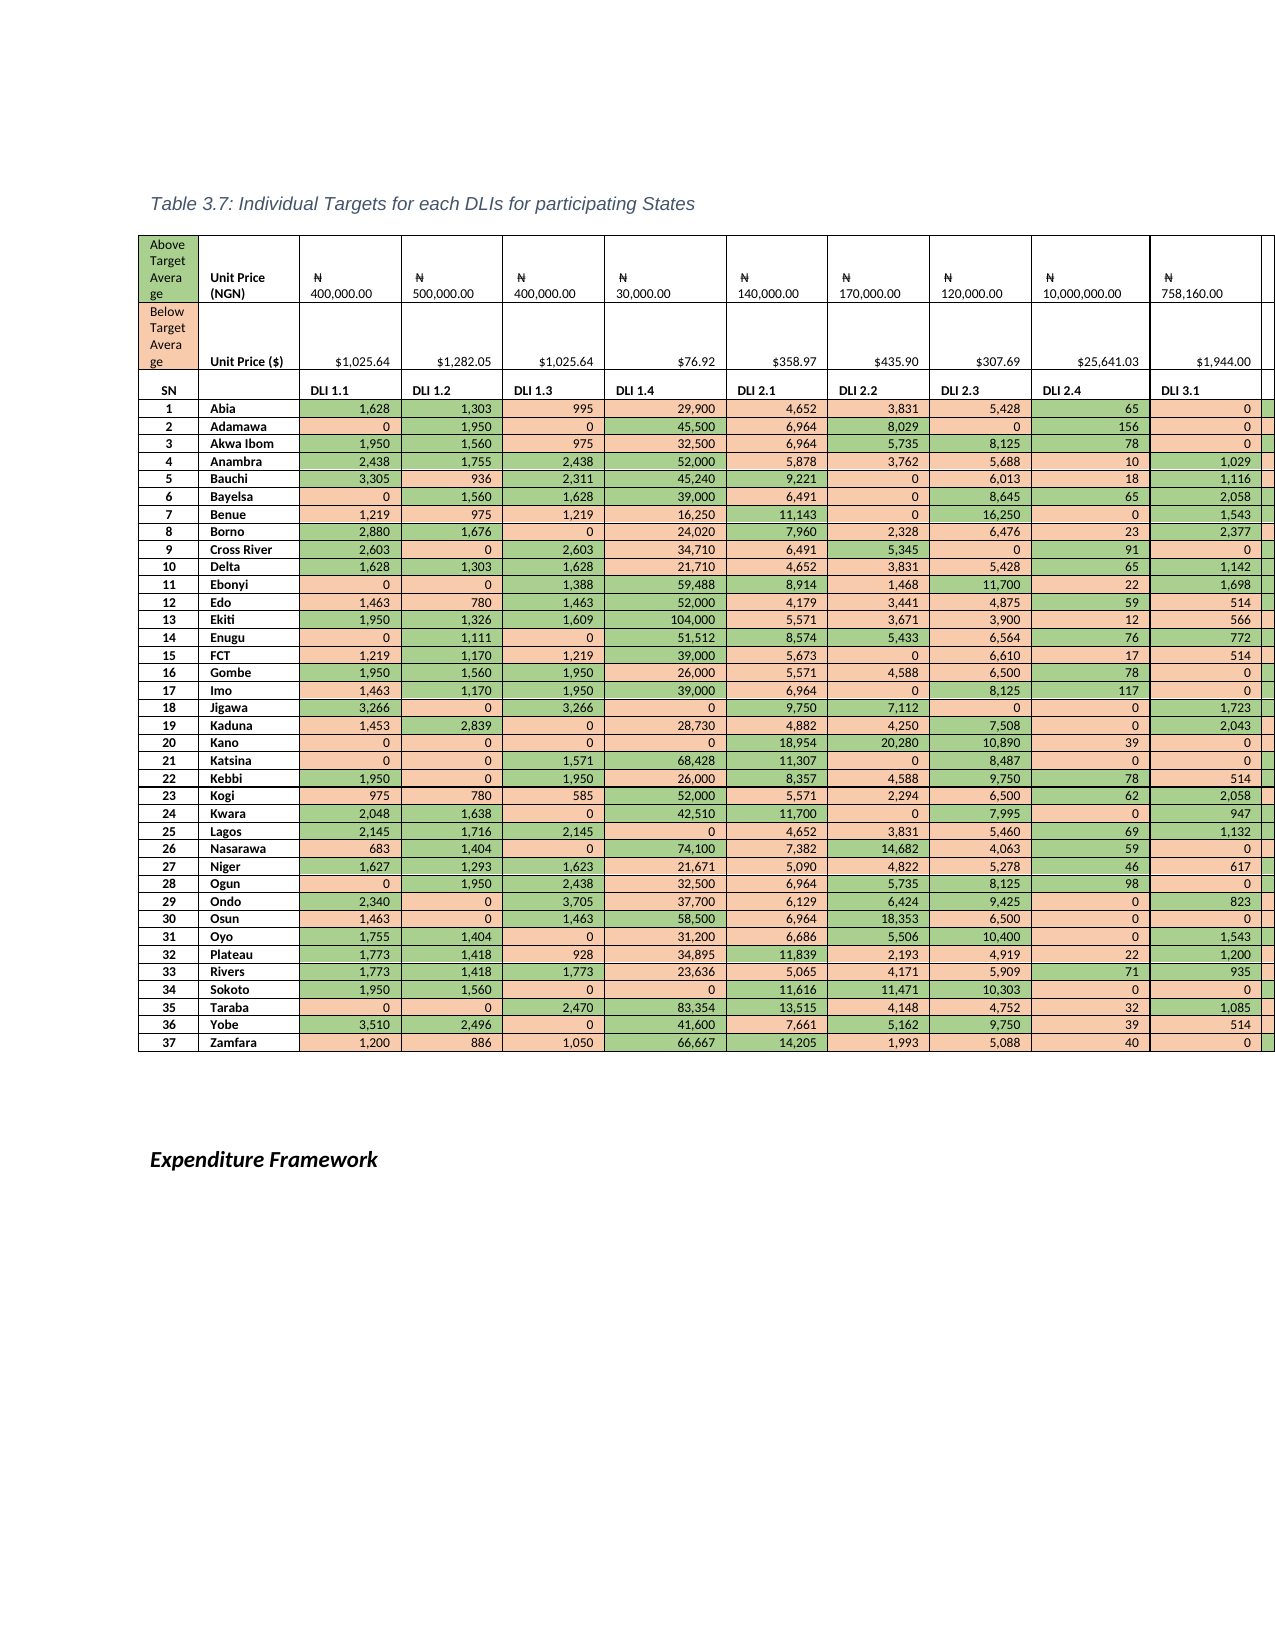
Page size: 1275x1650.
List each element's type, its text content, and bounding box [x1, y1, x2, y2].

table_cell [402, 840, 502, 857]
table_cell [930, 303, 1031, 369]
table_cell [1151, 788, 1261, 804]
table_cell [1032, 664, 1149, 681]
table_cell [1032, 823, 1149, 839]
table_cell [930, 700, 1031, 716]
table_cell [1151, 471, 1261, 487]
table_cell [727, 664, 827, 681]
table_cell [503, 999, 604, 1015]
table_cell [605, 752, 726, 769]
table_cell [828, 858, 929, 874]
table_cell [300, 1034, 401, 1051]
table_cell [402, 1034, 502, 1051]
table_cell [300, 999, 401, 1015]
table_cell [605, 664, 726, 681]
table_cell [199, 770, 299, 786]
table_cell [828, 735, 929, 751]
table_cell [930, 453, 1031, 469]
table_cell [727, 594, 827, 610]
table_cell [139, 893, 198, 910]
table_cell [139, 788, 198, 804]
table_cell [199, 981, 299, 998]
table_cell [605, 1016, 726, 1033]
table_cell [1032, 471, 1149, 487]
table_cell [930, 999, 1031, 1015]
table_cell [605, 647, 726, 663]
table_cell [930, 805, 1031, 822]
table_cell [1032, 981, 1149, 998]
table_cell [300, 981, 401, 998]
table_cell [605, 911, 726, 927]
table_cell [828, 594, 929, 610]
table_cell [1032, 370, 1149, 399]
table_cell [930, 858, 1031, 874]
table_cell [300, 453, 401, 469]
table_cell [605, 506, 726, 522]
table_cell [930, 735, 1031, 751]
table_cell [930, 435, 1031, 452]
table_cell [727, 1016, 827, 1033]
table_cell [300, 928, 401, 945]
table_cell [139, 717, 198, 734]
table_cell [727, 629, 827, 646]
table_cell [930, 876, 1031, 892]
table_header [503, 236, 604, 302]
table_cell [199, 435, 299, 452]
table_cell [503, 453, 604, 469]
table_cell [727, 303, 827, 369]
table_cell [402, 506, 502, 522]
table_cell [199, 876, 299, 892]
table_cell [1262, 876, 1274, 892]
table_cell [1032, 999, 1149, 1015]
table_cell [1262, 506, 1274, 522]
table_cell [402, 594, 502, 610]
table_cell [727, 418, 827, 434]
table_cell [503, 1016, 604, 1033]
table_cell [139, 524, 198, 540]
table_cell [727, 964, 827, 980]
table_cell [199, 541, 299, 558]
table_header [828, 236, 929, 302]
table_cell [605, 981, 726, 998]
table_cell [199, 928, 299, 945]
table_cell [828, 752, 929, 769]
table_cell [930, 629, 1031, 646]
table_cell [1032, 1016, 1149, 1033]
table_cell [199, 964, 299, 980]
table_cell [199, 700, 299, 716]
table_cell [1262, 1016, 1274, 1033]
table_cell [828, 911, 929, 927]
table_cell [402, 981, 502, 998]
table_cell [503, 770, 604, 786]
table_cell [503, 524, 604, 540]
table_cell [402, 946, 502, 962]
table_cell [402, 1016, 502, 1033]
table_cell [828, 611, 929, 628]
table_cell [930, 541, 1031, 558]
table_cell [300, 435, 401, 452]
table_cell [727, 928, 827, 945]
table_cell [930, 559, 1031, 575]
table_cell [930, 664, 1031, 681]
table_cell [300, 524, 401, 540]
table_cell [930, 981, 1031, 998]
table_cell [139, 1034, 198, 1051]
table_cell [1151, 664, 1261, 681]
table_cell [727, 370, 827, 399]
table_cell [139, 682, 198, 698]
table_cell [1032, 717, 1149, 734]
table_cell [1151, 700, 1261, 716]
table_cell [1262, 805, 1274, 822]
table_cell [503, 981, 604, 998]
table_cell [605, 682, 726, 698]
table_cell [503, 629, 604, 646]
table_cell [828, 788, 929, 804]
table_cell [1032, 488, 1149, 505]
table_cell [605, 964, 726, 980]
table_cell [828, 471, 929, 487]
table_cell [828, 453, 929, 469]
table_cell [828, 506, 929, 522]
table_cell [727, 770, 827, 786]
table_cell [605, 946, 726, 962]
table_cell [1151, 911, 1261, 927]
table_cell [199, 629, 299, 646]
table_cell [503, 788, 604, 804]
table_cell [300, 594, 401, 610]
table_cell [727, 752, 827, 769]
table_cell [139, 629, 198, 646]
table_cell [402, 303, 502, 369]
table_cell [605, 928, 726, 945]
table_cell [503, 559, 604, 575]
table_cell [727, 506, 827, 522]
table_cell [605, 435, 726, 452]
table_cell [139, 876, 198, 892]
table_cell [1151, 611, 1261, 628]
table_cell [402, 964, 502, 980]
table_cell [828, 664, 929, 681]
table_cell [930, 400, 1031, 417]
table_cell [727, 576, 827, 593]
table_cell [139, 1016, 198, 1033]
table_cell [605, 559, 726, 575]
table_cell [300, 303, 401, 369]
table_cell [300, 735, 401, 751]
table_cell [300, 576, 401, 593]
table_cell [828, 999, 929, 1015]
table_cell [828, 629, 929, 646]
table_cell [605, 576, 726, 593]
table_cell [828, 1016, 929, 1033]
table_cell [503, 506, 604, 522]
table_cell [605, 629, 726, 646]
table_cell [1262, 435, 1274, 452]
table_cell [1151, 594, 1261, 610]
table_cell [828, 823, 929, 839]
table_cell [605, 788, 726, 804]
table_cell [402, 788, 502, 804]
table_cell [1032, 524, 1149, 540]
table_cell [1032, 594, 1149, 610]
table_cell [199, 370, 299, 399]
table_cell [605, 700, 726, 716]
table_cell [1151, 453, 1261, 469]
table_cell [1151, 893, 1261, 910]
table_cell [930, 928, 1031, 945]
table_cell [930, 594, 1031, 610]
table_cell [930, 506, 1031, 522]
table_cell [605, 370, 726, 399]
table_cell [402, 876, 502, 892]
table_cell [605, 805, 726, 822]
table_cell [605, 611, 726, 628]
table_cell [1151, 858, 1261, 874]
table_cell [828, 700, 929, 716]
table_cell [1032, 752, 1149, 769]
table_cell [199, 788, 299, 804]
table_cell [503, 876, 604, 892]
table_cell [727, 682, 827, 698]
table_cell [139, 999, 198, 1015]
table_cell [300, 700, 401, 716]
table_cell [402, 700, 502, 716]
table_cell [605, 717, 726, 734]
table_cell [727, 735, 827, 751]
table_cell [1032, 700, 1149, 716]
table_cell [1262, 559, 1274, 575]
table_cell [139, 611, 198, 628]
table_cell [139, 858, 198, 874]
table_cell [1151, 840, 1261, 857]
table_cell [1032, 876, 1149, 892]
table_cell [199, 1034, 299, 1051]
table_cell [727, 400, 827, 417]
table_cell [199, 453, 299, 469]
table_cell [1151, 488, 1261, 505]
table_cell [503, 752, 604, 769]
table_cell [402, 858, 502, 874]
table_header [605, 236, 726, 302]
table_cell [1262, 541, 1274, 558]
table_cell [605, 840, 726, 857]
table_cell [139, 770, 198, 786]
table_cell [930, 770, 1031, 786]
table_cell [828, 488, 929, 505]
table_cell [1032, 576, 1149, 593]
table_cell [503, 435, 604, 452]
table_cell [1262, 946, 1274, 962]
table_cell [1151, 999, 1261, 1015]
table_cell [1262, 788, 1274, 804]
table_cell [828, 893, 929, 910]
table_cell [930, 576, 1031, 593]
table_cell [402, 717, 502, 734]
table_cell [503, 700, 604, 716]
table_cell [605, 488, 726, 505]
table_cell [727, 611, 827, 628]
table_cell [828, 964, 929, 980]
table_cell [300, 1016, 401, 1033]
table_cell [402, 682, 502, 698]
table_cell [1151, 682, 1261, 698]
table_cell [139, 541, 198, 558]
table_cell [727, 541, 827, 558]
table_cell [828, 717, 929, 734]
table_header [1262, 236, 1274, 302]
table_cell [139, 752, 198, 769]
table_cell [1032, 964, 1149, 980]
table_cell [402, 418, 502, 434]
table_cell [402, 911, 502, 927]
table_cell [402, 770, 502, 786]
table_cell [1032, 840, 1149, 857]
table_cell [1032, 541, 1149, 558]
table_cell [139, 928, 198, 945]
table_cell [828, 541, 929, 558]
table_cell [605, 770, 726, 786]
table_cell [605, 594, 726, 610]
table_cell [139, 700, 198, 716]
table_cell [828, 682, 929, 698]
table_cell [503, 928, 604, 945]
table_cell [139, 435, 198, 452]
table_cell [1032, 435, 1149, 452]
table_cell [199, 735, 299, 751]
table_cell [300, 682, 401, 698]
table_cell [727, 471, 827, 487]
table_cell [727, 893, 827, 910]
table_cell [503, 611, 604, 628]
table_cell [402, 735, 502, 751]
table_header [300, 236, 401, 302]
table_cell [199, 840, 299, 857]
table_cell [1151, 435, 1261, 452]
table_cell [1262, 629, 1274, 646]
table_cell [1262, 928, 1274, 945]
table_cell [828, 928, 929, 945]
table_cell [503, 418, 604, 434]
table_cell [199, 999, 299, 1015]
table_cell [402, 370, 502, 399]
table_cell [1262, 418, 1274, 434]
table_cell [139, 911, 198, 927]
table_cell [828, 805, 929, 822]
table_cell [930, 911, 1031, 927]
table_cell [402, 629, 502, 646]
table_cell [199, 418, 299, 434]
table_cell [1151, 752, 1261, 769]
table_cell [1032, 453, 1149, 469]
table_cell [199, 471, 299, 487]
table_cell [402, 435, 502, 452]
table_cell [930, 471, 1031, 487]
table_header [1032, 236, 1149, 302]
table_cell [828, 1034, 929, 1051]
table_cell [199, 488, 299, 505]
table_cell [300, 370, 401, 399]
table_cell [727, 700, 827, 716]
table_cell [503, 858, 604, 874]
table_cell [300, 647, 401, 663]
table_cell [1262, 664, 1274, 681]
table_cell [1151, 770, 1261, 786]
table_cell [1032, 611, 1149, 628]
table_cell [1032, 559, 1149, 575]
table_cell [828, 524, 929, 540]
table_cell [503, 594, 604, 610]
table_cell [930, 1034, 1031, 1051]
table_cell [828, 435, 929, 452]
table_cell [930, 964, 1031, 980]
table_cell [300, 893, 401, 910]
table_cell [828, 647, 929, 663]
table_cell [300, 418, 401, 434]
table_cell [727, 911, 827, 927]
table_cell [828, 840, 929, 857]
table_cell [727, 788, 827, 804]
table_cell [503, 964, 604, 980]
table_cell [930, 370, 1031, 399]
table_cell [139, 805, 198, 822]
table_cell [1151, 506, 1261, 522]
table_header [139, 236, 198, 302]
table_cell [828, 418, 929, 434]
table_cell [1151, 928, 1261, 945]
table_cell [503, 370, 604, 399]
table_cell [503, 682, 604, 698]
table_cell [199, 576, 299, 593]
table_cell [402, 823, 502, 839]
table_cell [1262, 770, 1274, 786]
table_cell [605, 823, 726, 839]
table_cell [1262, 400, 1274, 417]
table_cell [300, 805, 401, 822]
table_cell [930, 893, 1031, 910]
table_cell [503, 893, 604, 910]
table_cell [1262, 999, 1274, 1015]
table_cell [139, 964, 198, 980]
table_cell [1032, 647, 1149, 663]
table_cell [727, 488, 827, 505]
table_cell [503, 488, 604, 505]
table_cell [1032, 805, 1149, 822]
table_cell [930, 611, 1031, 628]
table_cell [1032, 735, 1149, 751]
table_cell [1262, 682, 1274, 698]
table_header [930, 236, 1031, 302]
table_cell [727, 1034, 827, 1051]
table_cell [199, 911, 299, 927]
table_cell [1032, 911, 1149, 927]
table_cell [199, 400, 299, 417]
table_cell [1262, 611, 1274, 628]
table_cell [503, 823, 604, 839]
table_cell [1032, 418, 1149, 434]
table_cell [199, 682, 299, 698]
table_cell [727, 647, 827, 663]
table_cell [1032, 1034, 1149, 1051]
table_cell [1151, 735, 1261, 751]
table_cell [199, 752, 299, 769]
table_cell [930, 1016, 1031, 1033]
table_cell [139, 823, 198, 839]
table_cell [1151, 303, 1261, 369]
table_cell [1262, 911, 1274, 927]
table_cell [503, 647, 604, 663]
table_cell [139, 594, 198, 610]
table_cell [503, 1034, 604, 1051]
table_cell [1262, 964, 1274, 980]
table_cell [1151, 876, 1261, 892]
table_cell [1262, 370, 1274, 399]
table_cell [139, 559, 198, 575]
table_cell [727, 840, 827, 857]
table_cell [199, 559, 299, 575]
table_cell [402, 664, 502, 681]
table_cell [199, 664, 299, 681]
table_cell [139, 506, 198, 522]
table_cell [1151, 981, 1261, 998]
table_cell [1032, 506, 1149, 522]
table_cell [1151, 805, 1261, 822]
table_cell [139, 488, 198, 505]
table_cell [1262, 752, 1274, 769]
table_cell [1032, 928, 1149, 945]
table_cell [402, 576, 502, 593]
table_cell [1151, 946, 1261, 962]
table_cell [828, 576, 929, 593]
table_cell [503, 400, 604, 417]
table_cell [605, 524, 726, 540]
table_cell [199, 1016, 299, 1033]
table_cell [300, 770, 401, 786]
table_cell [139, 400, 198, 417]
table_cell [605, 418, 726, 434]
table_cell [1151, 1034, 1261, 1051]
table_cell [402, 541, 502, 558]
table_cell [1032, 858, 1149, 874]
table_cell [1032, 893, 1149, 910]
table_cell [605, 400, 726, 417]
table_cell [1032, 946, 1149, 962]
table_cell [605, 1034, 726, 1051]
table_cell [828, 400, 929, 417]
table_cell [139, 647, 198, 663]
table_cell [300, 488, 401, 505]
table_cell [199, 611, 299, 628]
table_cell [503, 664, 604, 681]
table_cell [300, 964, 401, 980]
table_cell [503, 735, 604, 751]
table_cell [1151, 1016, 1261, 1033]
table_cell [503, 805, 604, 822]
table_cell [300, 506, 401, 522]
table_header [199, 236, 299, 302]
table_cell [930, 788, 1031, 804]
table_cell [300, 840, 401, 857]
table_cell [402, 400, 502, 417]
text Expenditure Framework [150, 1145, 1125, 1173]
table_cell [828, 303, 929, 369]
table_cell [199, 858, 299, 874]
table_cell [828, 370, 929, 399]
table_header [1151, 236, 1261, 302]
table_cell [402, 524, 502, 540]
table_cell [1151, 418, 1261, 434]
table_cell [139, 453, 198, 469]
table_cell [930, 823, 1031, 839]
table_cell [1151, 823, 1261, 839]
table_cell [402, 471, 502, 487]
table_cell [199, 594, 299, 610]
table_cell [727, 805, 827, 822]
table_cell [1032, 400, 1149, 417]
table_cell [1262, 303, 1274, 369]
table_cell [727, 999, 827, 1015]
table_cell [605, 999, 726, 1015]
text Table 3.7: Individual Targets for each DLIs for participating States [150, 192, 1125, 214]
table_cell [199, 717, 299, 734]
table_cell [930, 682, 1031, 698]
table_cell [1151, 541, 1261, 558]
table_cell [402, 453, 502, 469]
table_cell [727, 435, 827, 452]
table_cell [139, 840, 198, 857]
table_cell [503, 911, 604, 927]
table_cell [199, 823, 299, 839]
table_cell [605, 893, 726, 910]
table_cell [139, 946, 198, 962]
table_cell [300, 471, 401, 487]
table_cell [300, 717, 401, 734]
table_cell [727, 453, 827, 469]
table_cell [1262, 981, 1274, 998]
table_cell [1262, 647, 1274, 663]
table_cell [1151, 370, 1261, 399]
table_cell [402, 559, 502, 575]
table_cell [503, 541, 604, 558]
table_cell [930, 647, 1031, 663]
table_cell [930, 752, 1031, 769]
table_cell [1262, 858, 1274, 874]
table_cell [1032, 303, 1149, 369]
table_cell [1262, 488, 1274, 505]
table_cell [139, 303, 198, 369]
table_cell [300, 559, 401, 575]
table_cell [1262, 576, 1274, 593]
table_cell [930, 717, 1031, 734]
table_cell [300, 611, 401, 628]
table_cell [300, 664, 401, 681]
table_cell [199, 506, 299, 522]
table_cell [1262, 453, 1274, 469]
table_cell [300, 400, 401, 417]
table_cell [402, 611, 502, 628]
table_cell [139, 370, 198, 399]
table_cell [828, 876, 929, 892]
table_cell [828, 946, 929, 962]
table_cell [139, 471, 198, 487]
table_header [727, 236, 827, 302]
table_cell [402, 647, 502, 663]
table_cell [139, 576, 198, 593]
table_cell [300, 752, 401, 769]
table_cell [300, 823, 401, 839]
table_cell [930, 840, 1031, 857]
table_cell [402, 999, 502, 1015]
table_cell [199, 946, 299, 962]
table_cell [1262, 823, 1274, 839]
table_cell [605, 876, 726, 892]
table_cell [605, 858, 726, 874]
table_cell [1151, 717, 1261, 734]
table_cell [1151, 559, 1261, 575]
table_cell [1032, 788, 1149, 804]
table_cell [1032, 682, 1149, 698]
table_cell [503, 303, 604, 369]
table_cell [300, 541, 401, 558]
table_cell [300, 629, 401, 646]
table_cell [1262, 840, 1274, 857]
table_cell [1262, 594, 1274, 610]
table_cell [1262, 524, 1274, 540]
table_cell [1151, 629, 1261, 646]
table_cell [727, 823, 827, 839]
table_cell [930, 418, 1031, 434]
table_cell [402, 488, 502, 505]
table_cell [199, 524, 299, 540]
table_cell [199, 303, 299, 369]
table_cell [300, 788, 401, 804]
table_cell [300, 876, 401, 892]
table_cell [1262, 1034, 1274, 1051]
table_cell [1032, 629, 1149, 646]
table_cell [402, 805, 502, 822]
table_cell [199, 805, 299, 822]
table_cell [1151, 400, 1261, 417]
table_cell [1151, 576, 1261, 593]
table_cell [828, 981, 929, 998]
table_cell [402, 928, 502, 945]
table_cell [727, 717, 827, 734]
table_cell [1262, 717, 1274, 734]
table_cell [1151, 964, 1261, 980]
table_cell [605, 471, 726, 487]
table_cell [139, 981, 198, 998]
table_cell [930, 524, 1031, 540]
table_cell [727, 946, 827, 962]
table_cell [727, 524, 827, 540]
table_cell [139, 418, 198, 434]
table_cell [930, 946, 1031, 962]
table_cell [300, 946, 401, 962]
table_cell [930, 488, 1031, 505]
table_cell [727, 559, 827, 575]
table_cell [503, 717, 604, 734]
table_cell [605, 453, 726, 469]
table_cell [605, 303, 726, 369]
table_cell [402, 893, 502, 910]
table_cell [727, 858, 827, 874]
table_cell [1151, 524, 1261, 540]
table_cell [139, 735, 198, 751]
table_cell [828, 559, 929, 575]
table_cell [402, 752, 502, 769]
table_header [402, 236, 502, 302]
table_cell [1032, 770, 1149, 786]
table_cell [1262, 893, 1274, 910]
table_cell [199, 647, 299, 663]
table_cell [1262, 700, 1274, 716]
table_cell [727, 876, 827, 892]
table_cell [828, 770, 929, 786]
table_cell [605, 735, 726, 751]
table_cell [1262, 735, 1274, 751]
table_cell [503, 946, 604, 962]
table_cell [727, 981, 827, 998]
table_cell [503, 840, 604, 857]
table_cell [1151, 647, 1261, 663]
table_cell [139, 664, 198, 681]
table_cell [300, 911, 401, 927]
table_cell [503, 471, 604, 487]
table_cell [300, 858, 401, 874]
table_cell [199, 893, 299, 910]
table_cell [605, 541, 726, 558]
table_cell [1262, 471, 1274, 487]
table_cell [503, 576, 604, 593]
